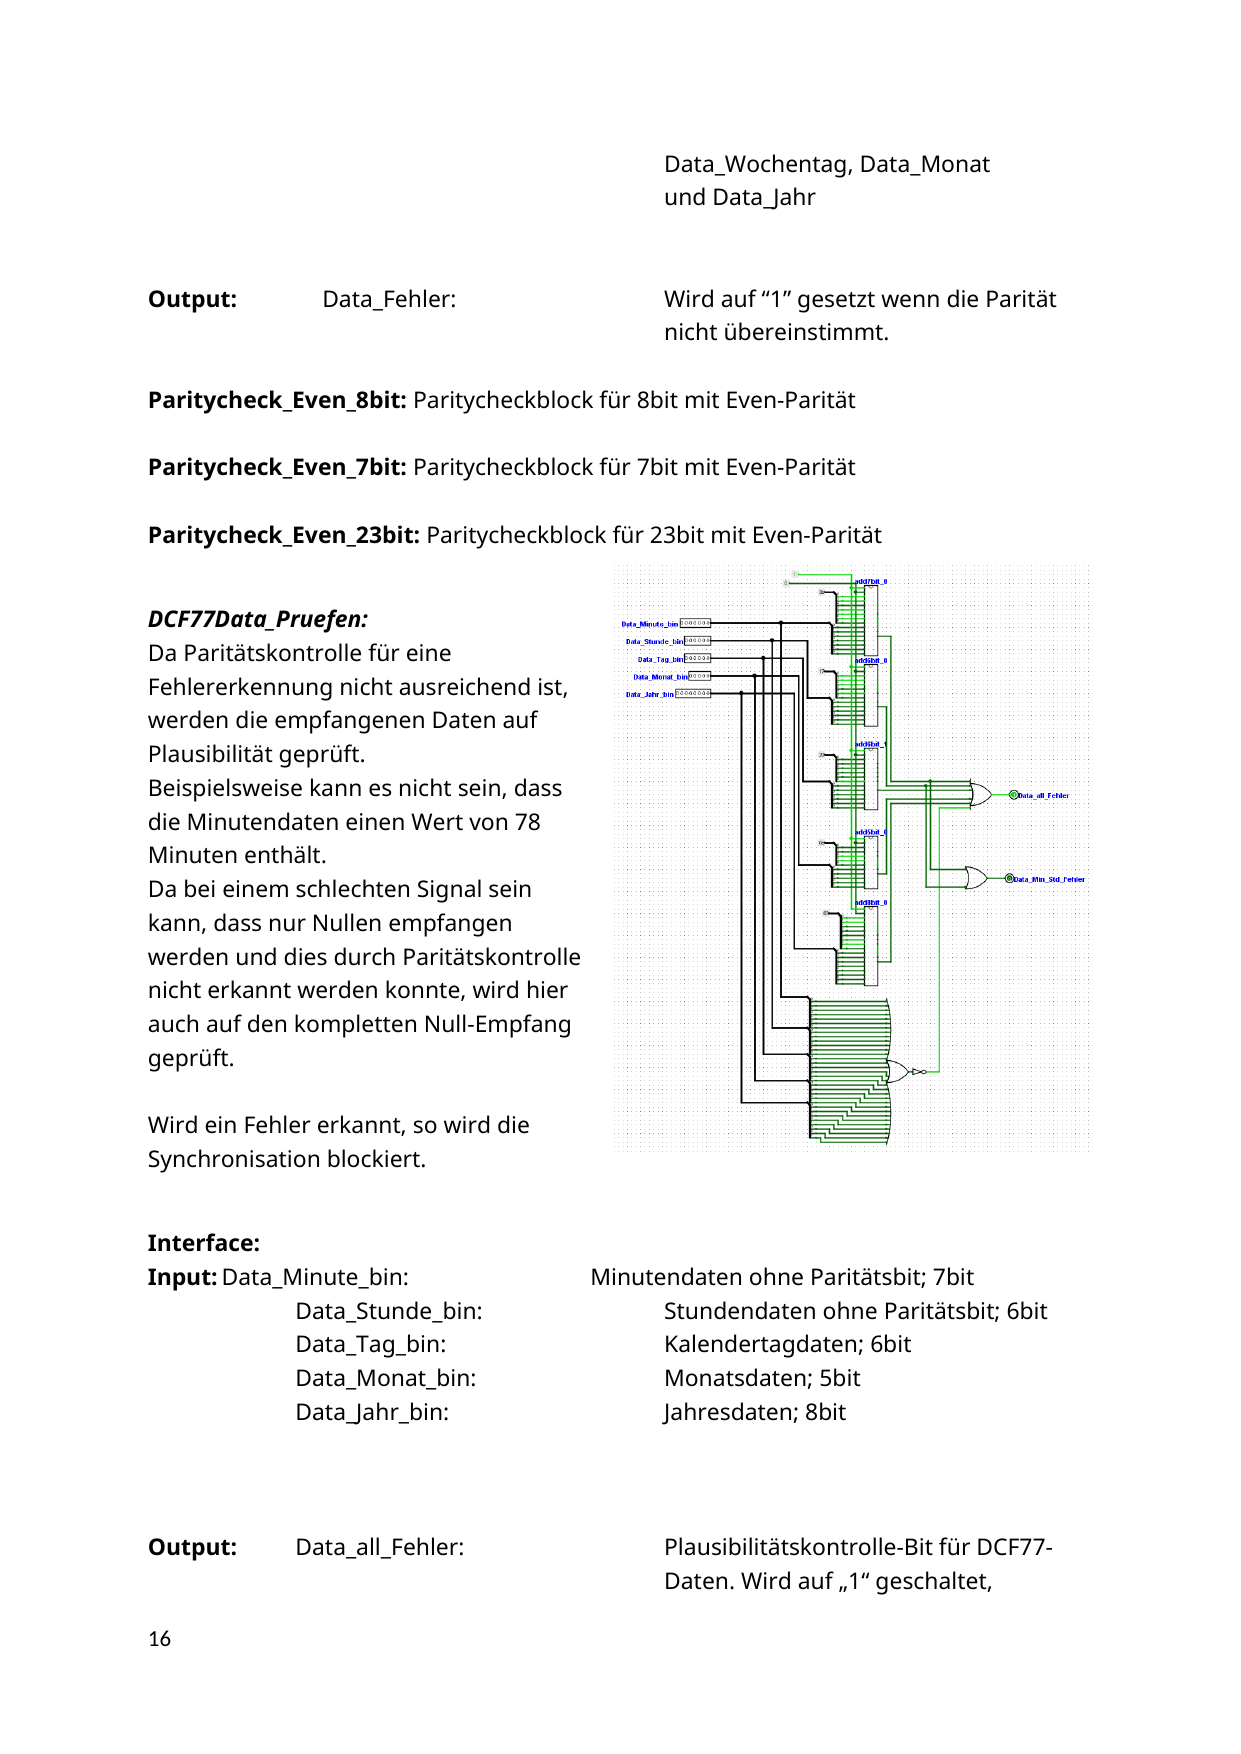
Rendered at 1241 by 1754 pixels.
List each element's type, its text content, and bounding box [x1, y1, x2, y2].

text Daten. Wird auf „1“ geschaltet, [148, 1565, 1093, 1596]
text Data_Tag_bin: Kalendertagdaten; 6bit [148, 1328, 1093, 1360]
text Paritycheck_Even_23bit: Paritycheckblock für 23bit mit Even-Parität [148, 519, 1093, 550]
text Wird ein Fehler erkannt, so wird die Synchronisation blockiert. [148, 1109, 1093, 1174]
text Paritycheck_Even_7bit: Paritycheckblock für 7bit mit Even-Parität [148, 451, 1093, 483]
text Data_Monat_bin: Monatsdaten; 5bit [148, 1362, 1093, 1393]
text Output: Data_all_Fehler: Plausibilitätskontrolle-Bit für DCF77- [148, 1531, 1093, 1562]
text nicht übereinstimmt. [148, 316, 1093, 348]
picture [613, 565, 1093, 1153]
text DCF77Data_Pruefen: [148, 603, 613, 634]
text Output: Data_Fehler: Wird auf “1” gesetzt wenn die Parität [148, 283, 1093, 314]
text und Data_Jahr [148, 181, 1093, 213]
text Data_Jahr_bin: Jahresdaten; 8bit [148, 1396, 1093, 1427]
text Data_Stunde_bin: Stundendaten ohne Paritätsbit; 6bit [148, 1295, 1093, 1326]
text Paritycheck_Even_8bit: Paritycheckblock für 8bit mit Even-Parität [148, 384, 1093, 415]
text Beispielsweise kann es nicht sein, dass die Minutendaten einen Wert von 78 Minuten enthält. [148, 772, 613, 871]
text Da bei einem schlechten Signal sein kann, dass nur Nullen empfangen werden und dies durch Paritätskontrolle nicht erkannt werden konnte, wird hier auch auf den kompletten Null-Empfang geprüft. [148, 873, 613, 1073]
text Data_Wochentag, Data_Monat [148, 148, 1093, 179]
text Input: Data_Minute_bin: Minutendaten ohne Paritätsbit; 7bit [148, 1261, 1093, 1292]
text Interface: [148, 1227, 1093, 1258]
text Da Paritätskontrolle für eine Fehlererkennung nicht ausreichend ist, werden die empfangenen Daten auf Plausibilität geprüft. [148, 637, 613, 769]
